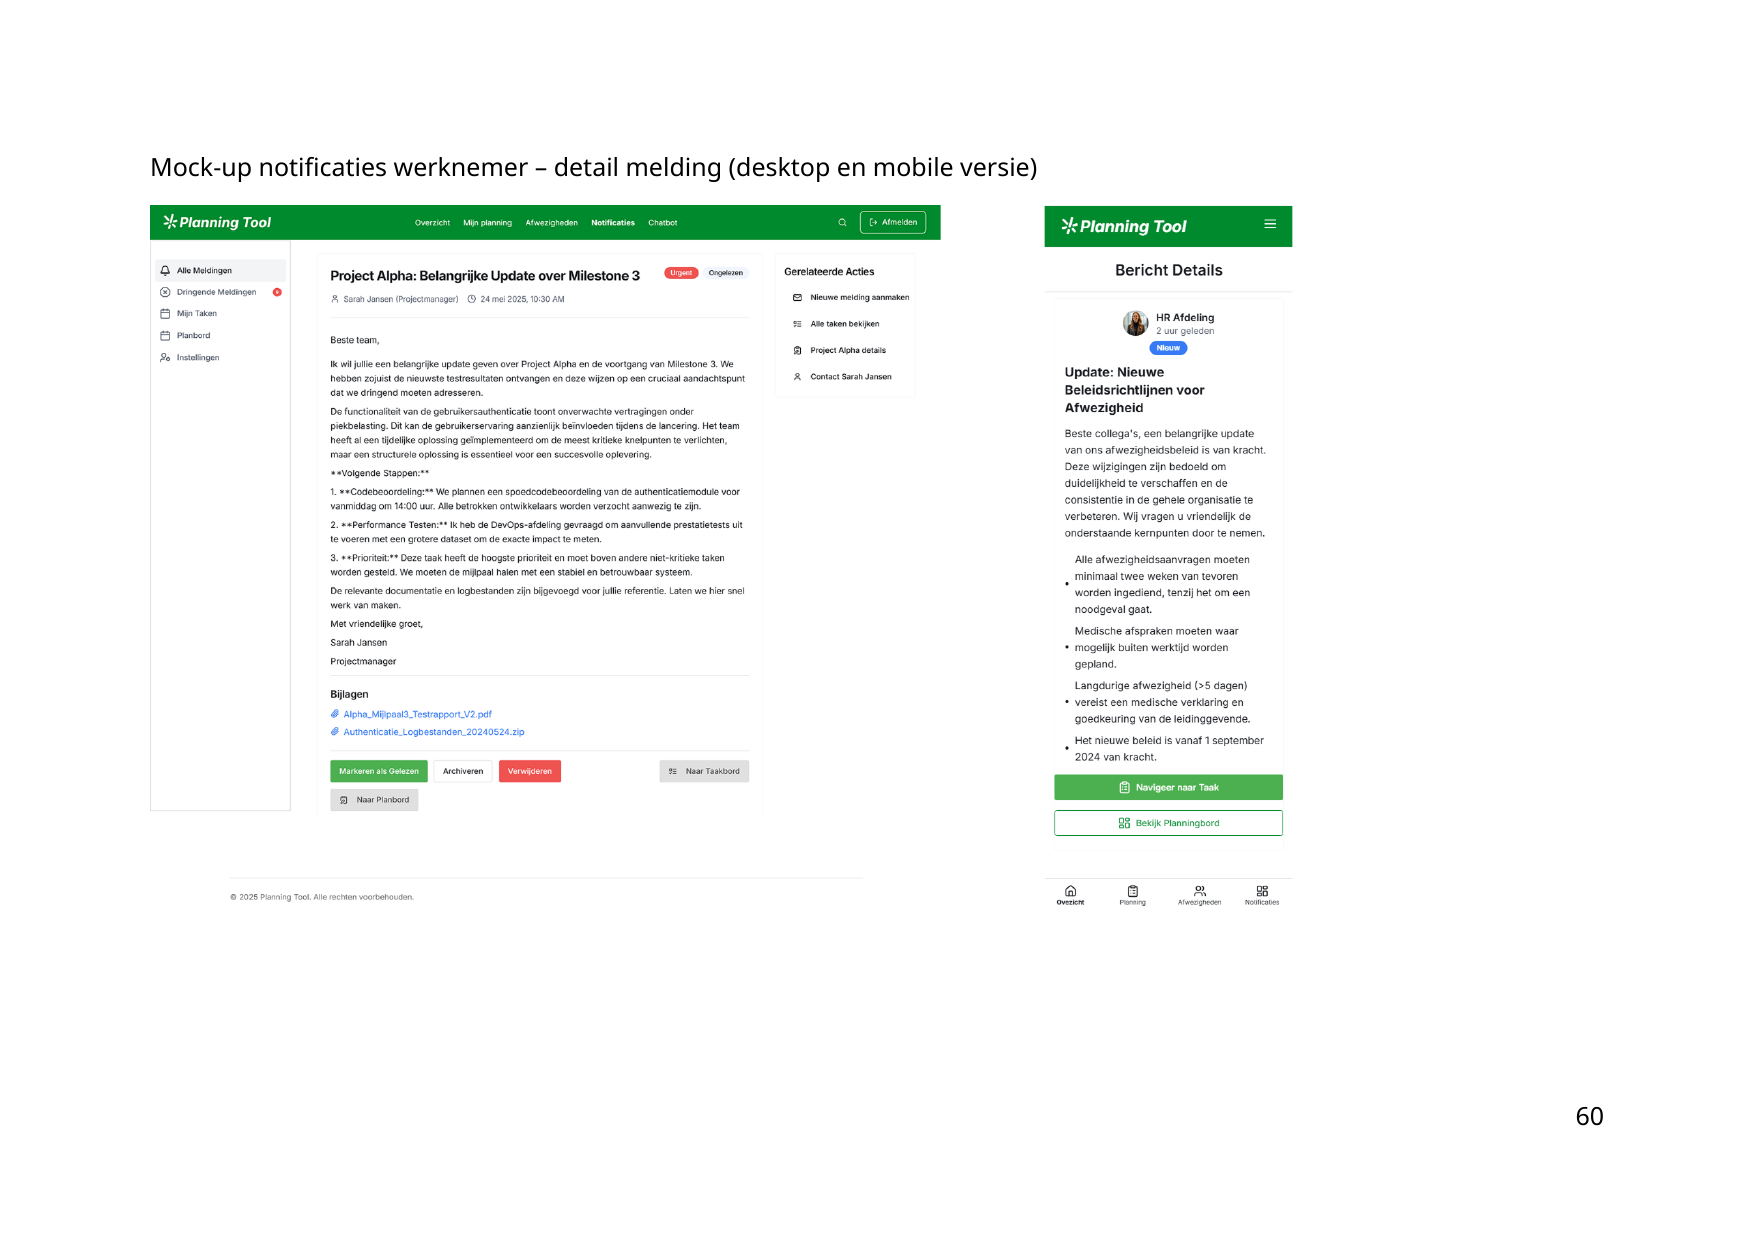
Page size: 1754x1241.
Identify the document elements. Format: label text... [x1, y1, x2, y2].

picture [1044, 205, 1293, 915]
picture [150, 205, 941, 915]
text Mock-up notificaties werknemer – detail melding (desktop en mobile versie) [150, 150, 1604, 184]
